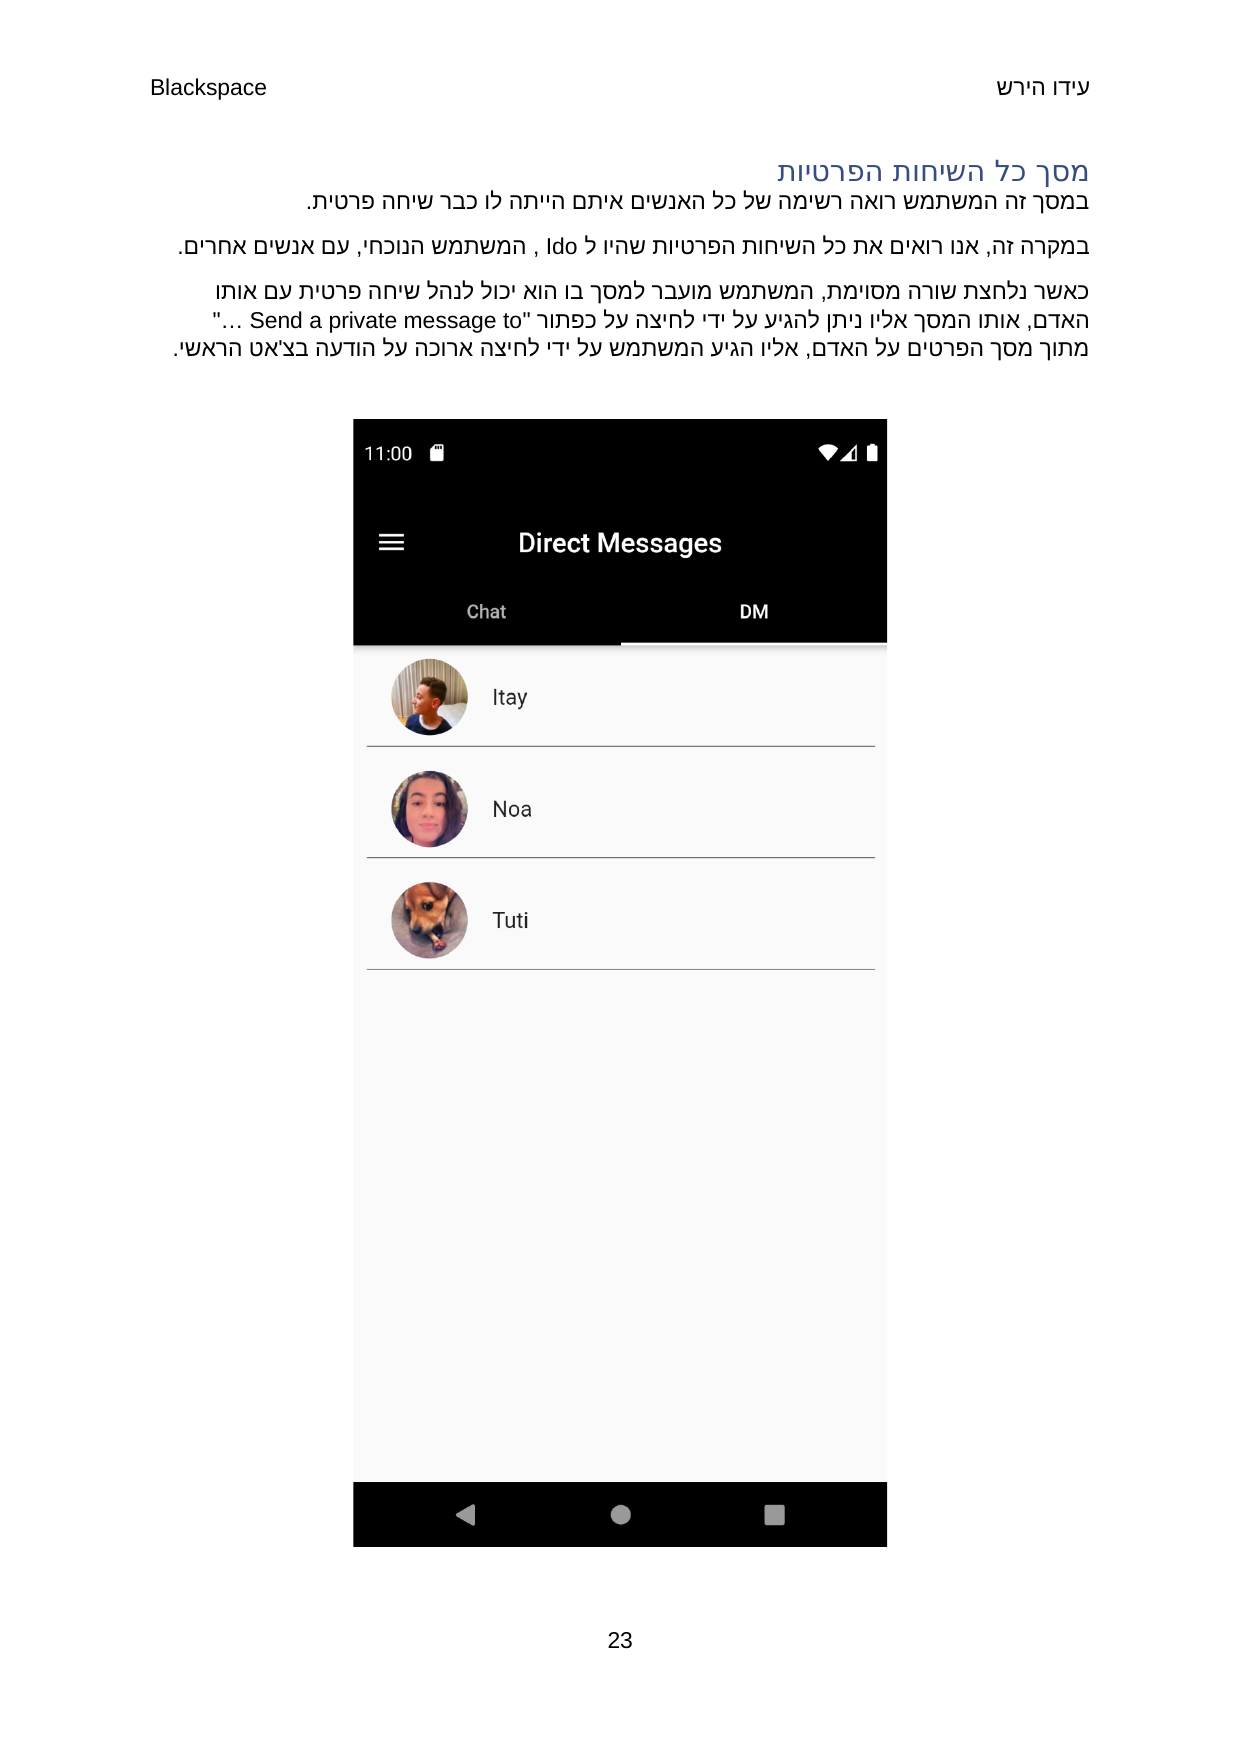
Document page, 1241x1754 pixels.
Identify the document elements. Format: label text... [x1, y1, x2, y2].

text כאשר נלחצת שורה מסוימת, המשתמש מועבר למסך בו הוא יכול לנהל שיחה פרטית עם אותו האדם, אותו המסך אליו ניתן להגיע על ידי לחיצה על כפתור "Send a private message to …" מתוך מסך הפרטים על האדם, אליו הגיע המשתמש על ידי לחיצה ארוכה על הודעה בצ'אט הראשי. [150, 278, 1090, 362]
text במקרה זה, אנו רואים את כל השיחות הפרטיות שהיו ל Ido , המשתמש הנוכחי, עם אנשים אחרים. [150, 233, 1090, 259]
text במסך זה המשתמש רואה רשימה של כל האנשים איתם הייתה לו כבר שיחה פרטית. [150, 188, 1090, 214]
subtitle מסך כל השיחות הפרטיות [150, 154, 1090, 188]
picture [353, 419, 888, 1547]
